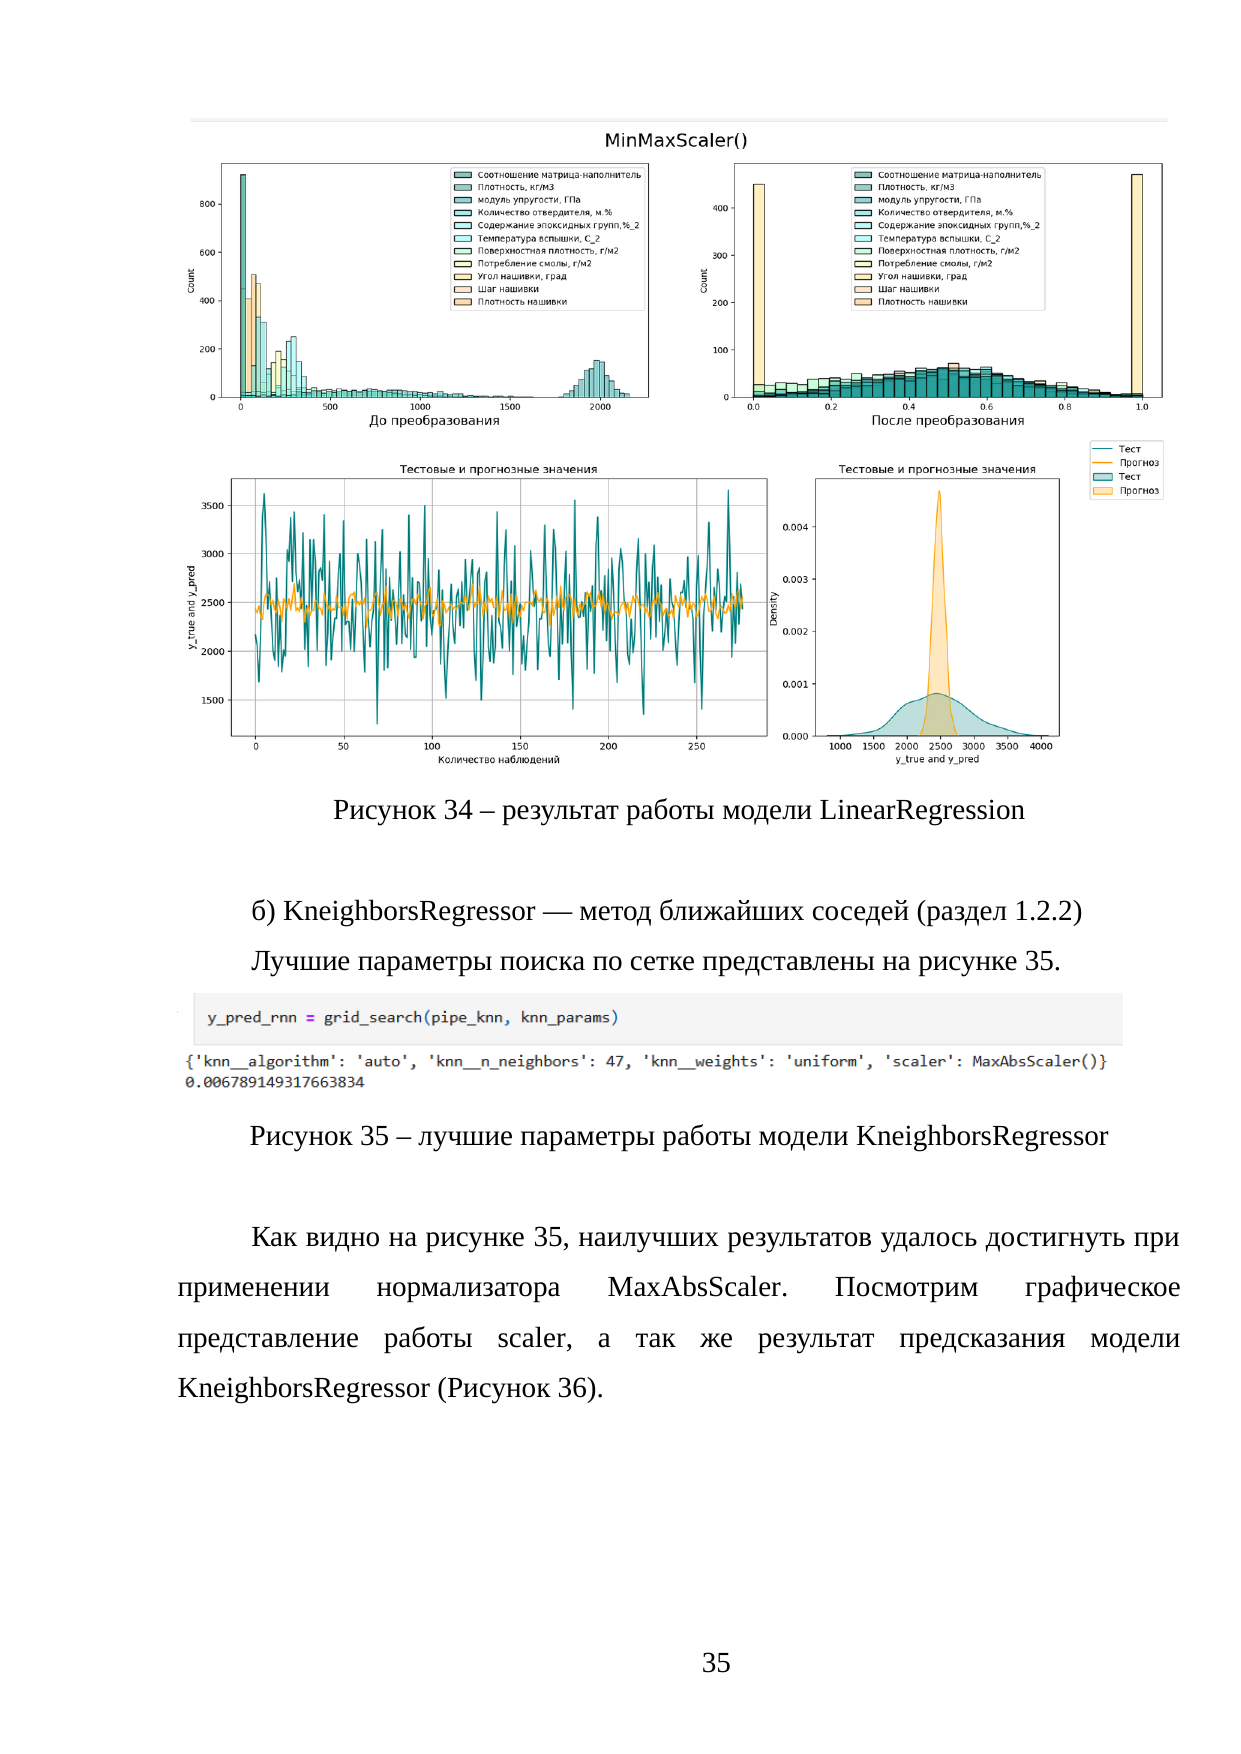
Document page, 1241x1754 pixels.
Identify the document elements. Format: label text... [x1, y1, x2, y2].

text б) KneighborsRegressor — метод ближайших соседей (раздел 1.2.2) [221, 893, 1181, 926]
text Рисунок 35 – лучшие параметры работы модели KneighborsRegressor [177, 1118, 1181, 1152]
text Лучшие параметры поиска по сетке представлены на рисунке 35. [177, 943, 1181, 977]
text Как видно на рисунке 35, наилучших результатов удалось достигнуть при применении нормализатора MaxAbsScaler. Посмотрим графическое представление работы scaler, а так же результат предсказания модели KneighborsRegressor (Рисунок 36). [177, 1219, 1181, 1404]
picture [177, 118, 1181, 776]
picture [177, 993, 1123, 1102]
text Рисунок 34 – результат работы модели LinearRegression [177, 792, 1181, 826]
